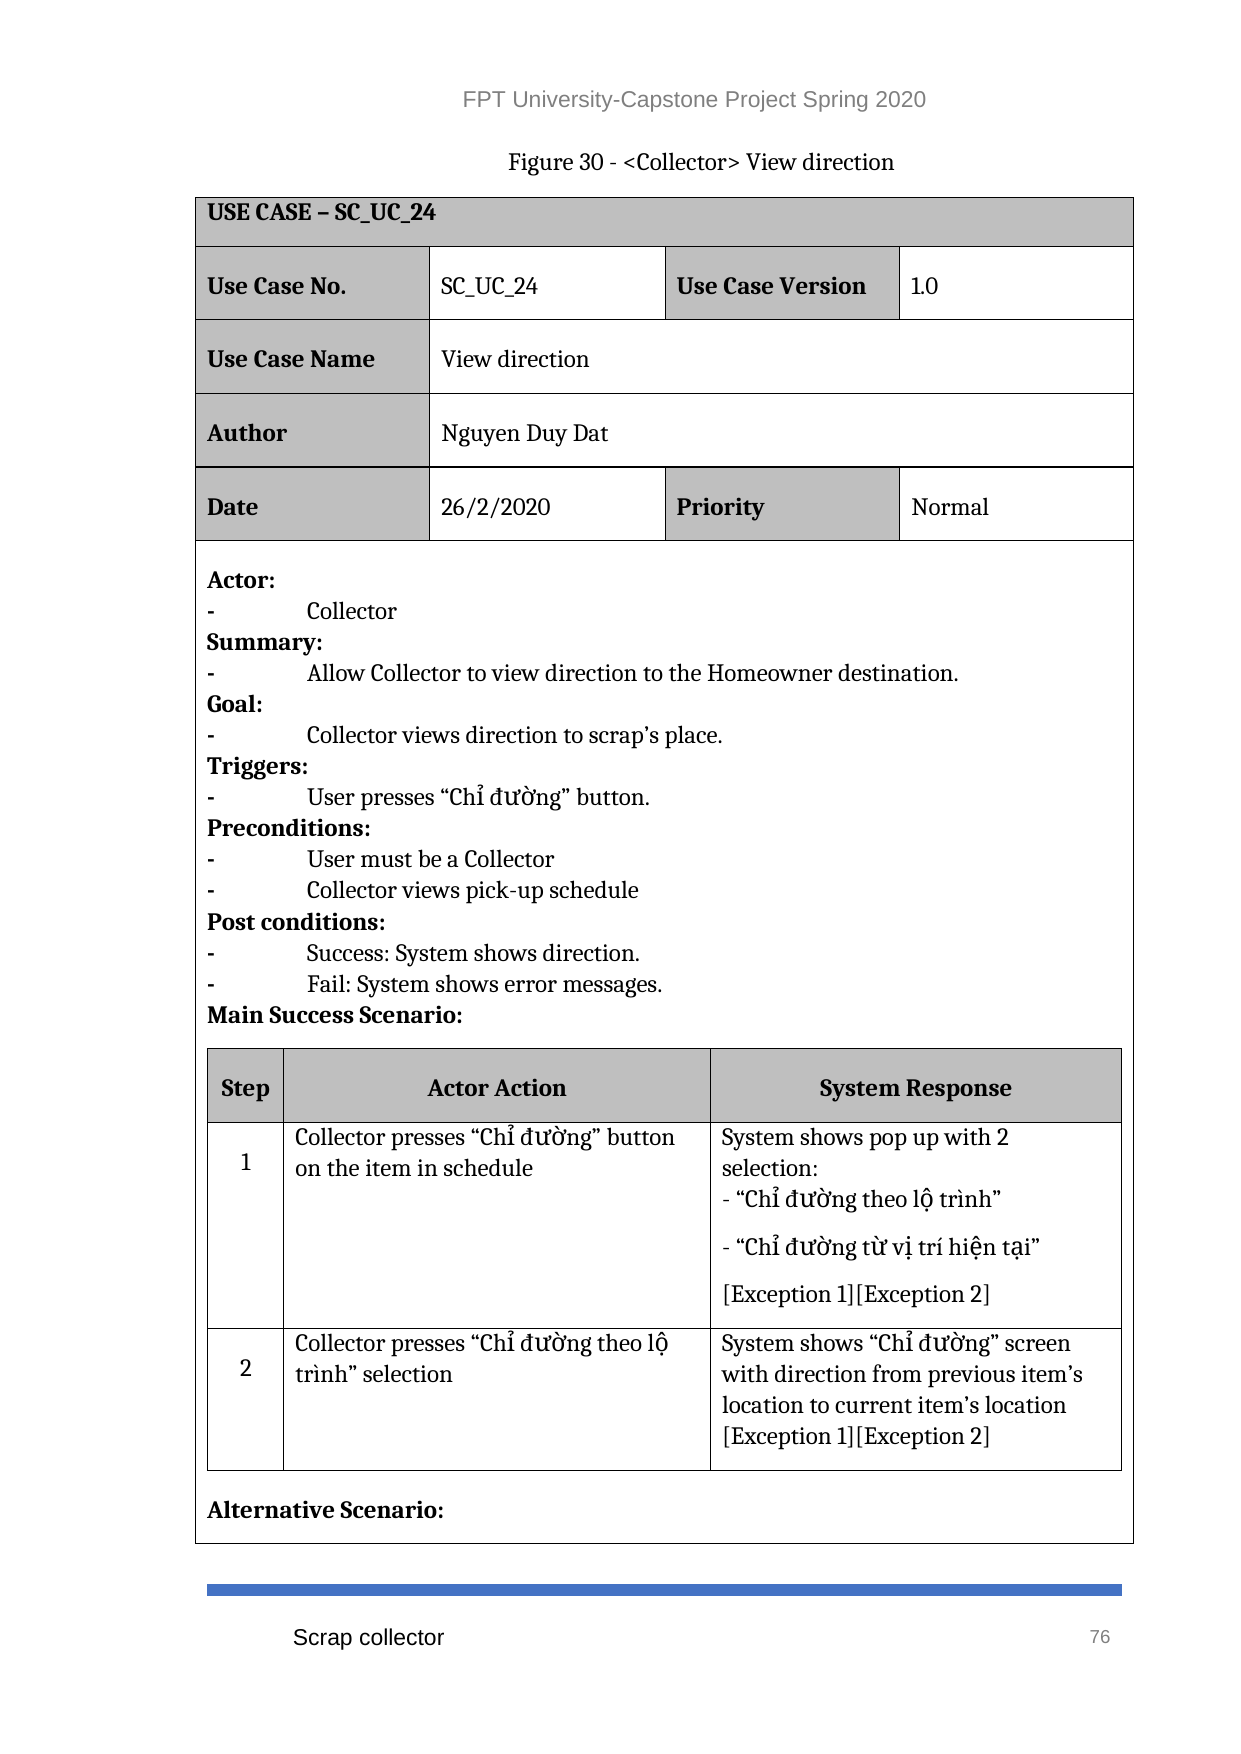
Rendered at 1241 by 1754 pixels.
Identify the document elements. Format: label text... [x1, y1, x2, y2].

table_cell Date [196, 468, 429, 540]
table_cell Author [196, 394, 429, 466]
table_cell Use Case Version [666, 247, 899, 319]
table_cell Priority [666, 468, 899, 540]
table_header USE CASE – SC_UC_24 [196, 198, 1133, 246]
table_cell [196, 541, 1133, 1543]
table_cell Use Case Name [196, 320, 429, 393]
text Figure 30 - <Collector> View direction [207, 148, 1122, 176]
table_cell 26/2/2020 [430, 468, 665, 540]
table_cell Normal [900, 468, 1133, 540]
table_cell Nguyen Duy Dat [430, 394, 1133, 466]
table_cell Use Case No. [196, 247, 429, 319]
table_cell SC_UC_24 [430, 247, 665, 319]
table_cell View direction [430, 320, 1133, 393]
table_cell 1.0 [900, 247, 1133, 319]
